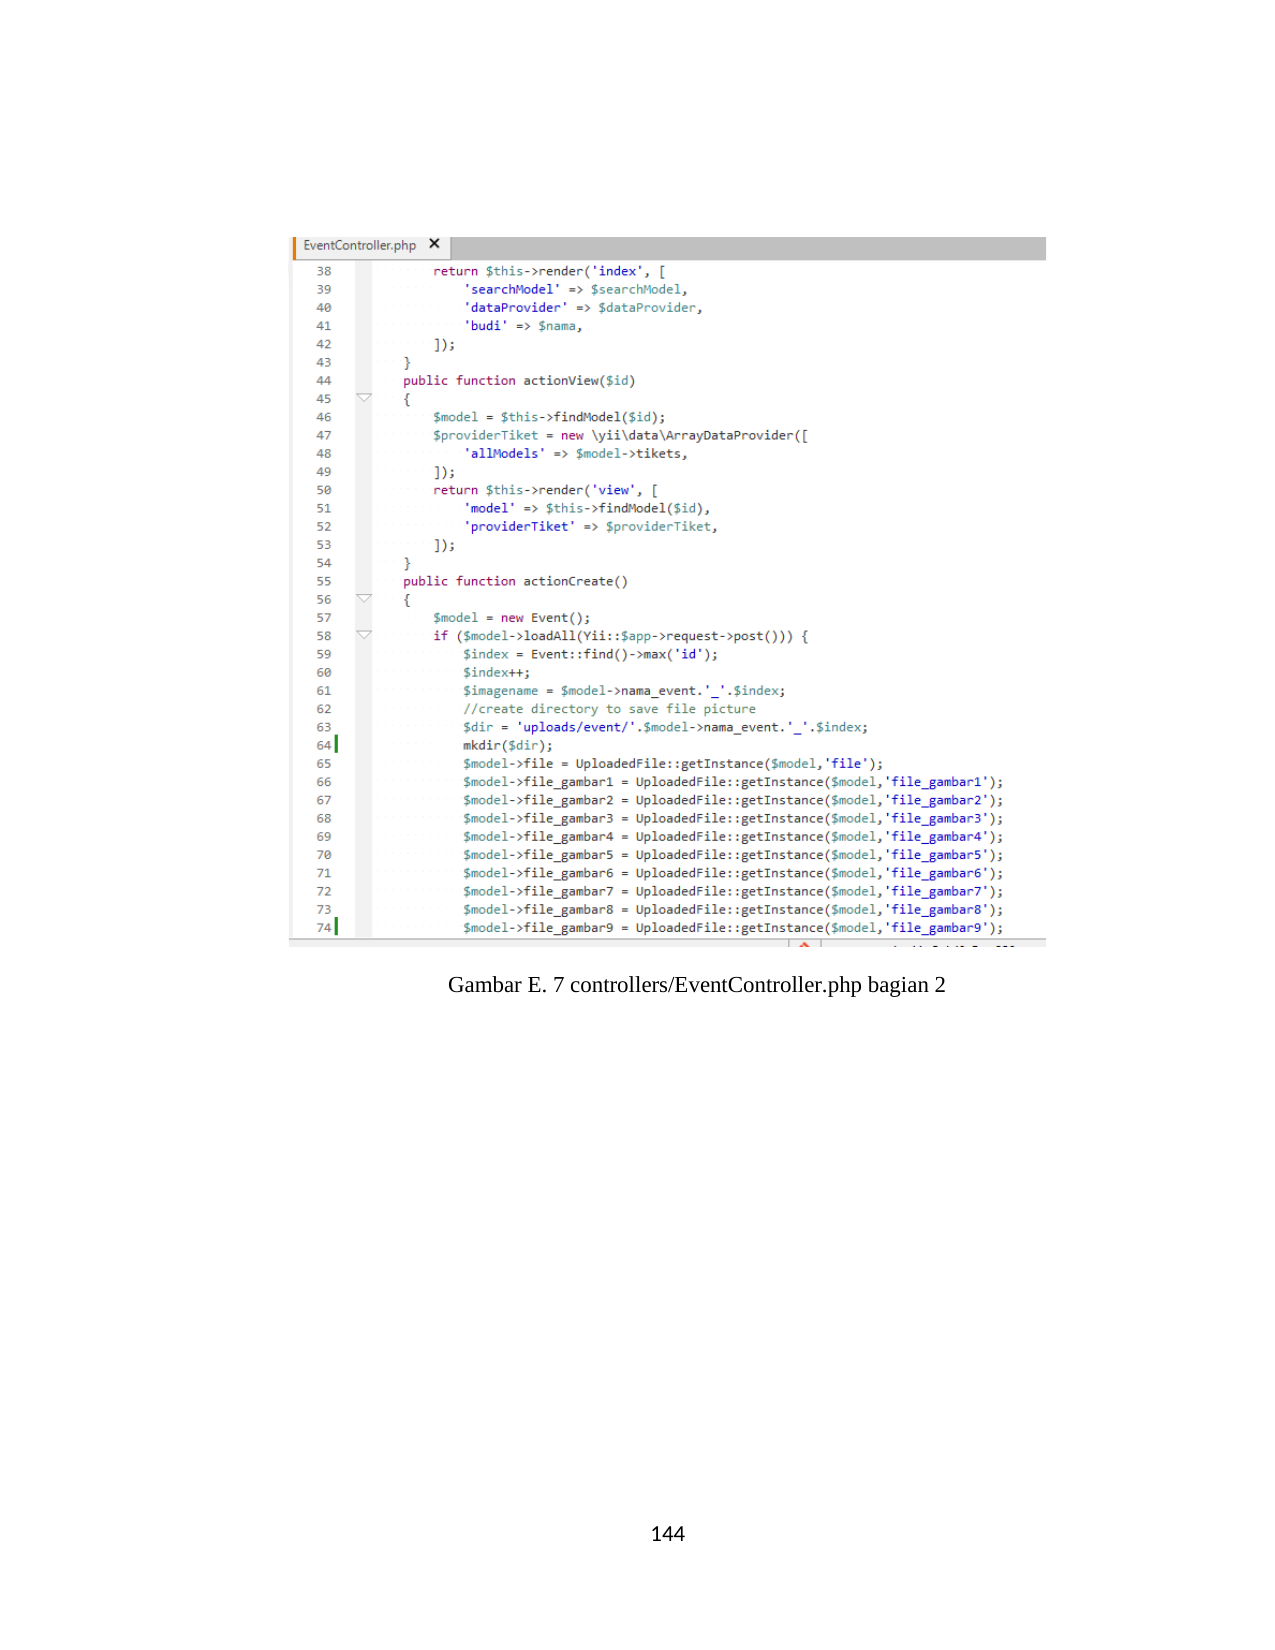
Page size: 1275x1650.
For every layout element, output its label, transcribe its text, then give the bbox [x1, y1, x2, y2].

picture [288, 237, 1047, 947]
